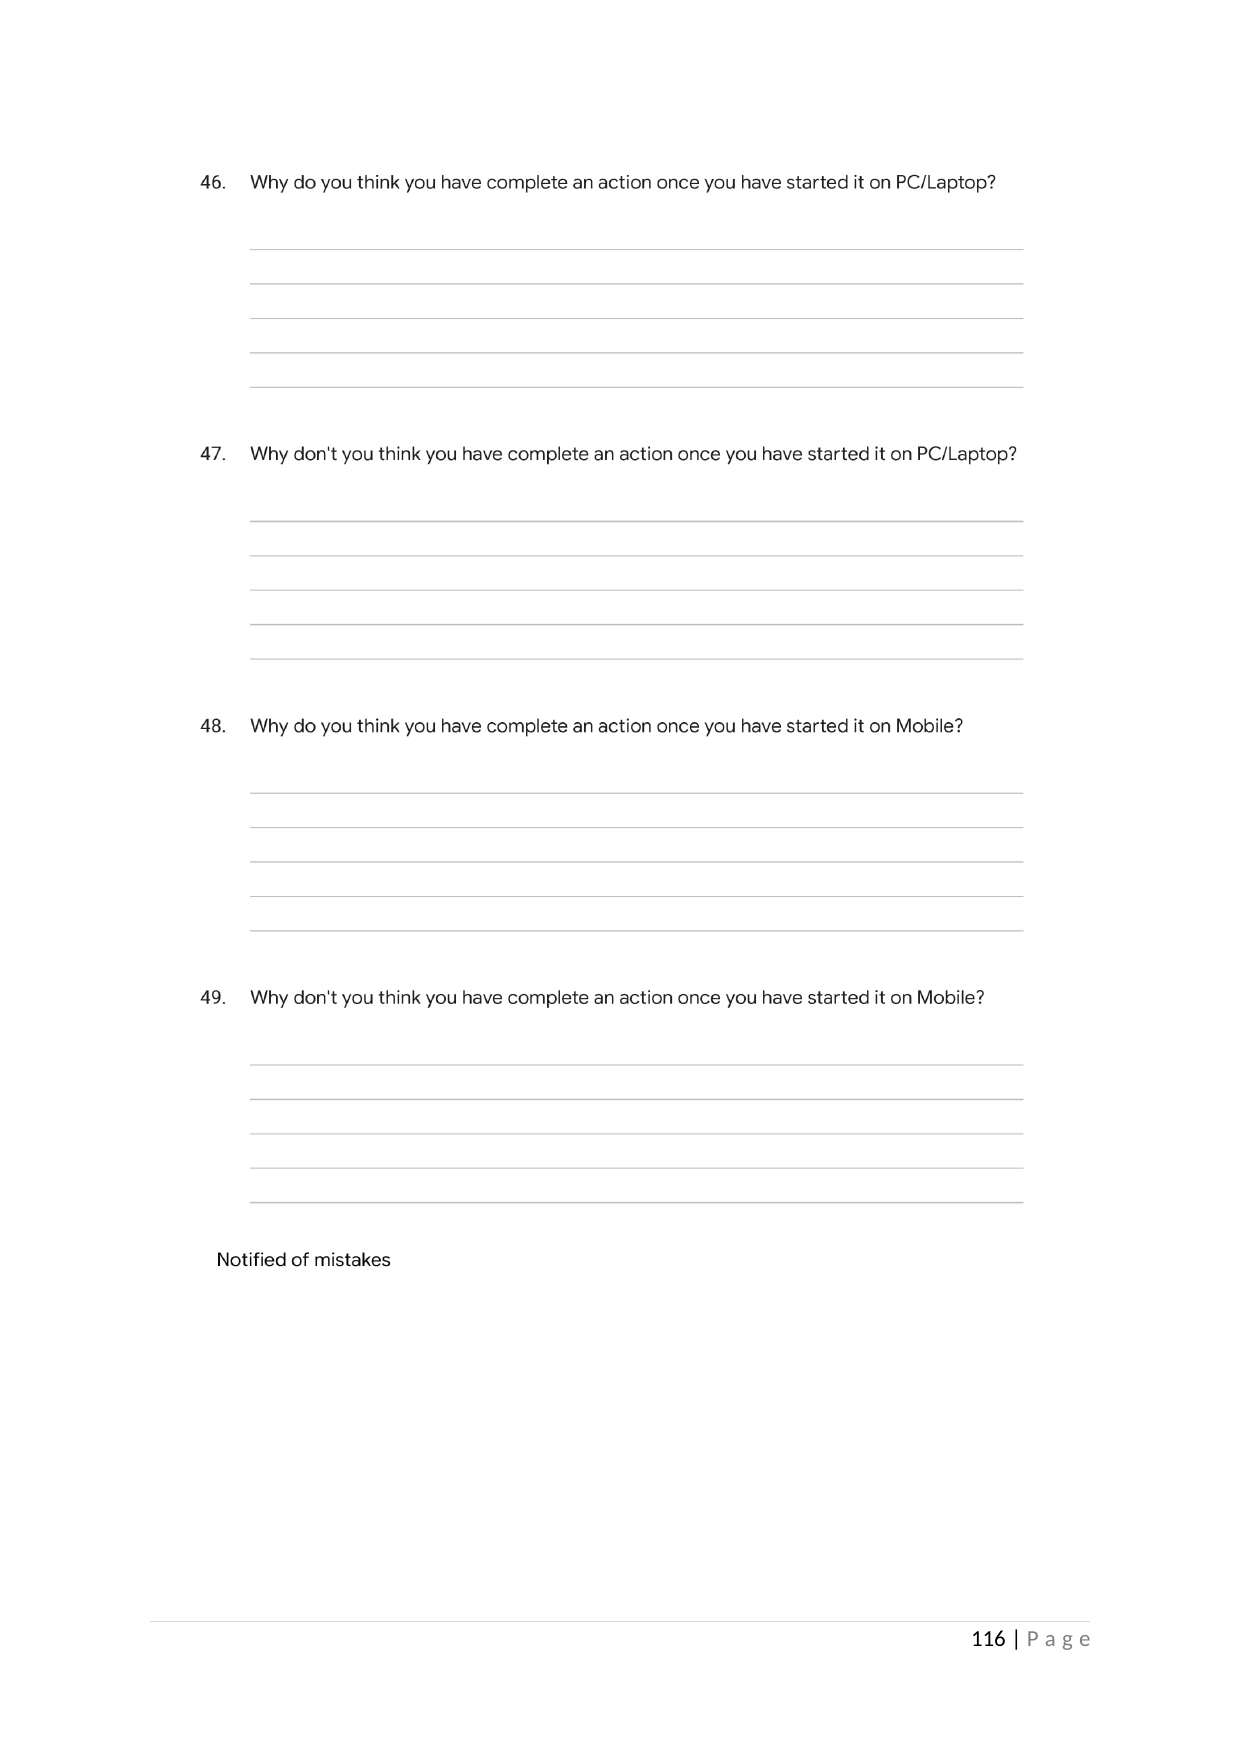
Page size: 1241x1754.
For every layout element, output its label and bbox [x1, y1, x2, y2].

picture [150, 150, 1091, 1481]
